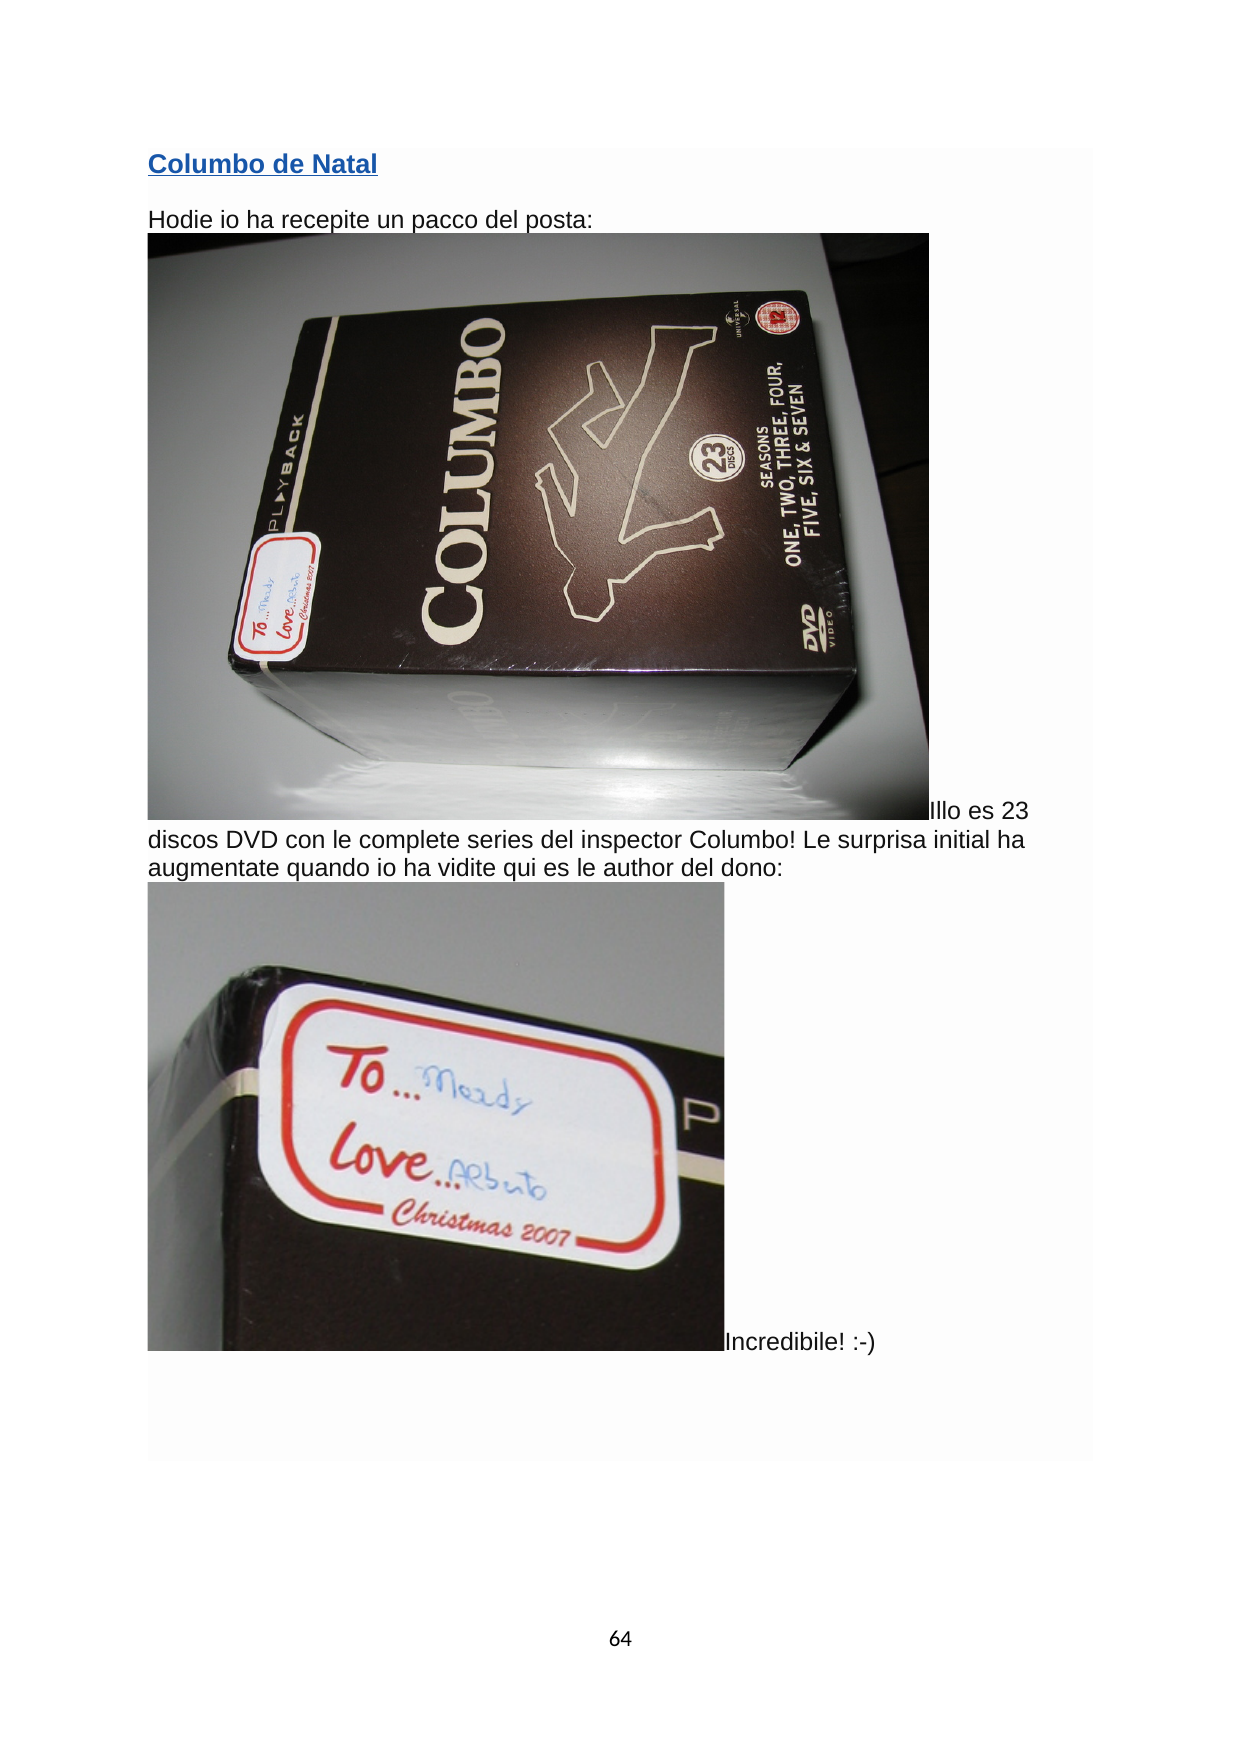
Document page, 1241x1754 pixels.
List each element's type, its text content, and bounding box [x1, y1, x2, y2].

subtitle Columbo de Natal [148, 148, 1093, 179]
picture [147, 233, 929, 820]
picture [147, 882, 725, 1351]
